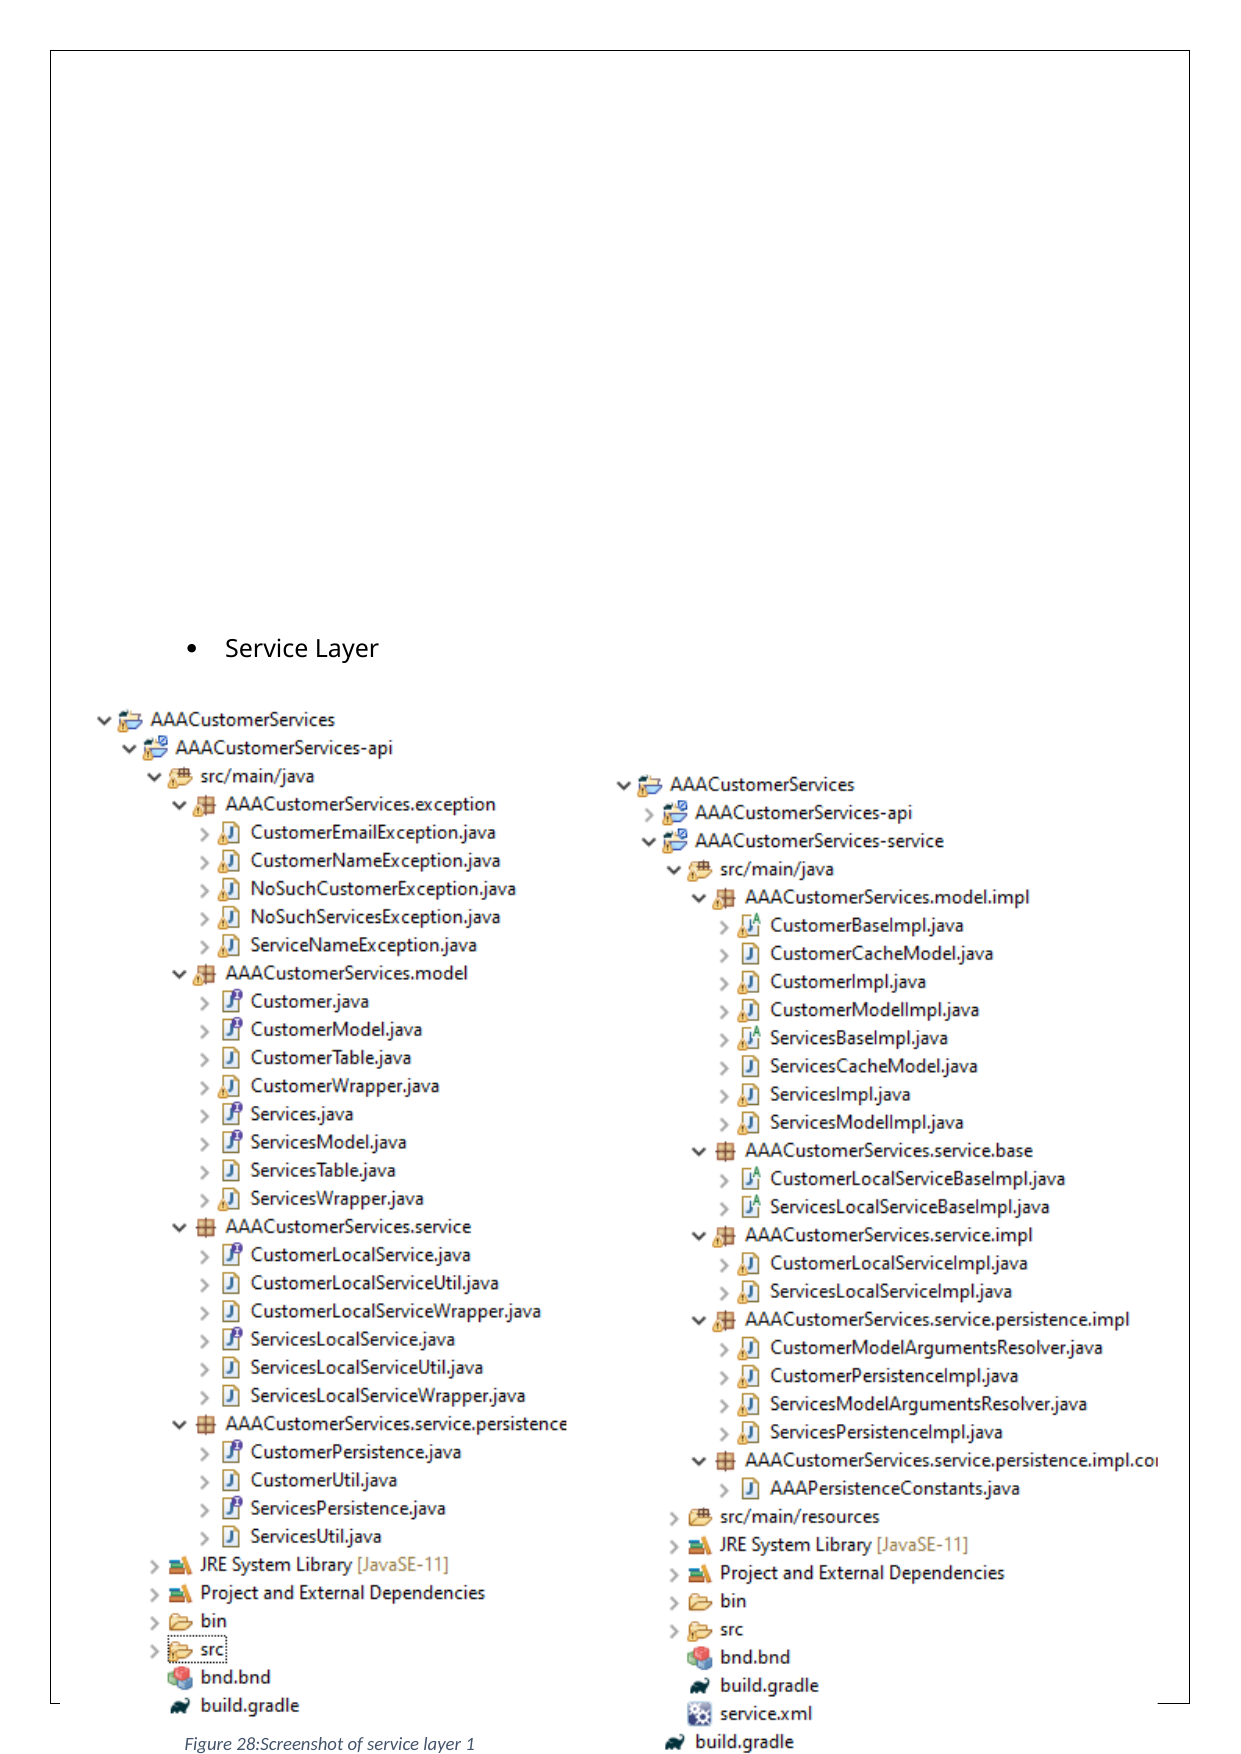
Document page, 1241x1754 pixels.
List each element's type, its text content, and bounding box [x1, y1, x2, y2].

picture [60, 706, 1158, 1754]
list Service Layer [187, 631, 1090, 665]
